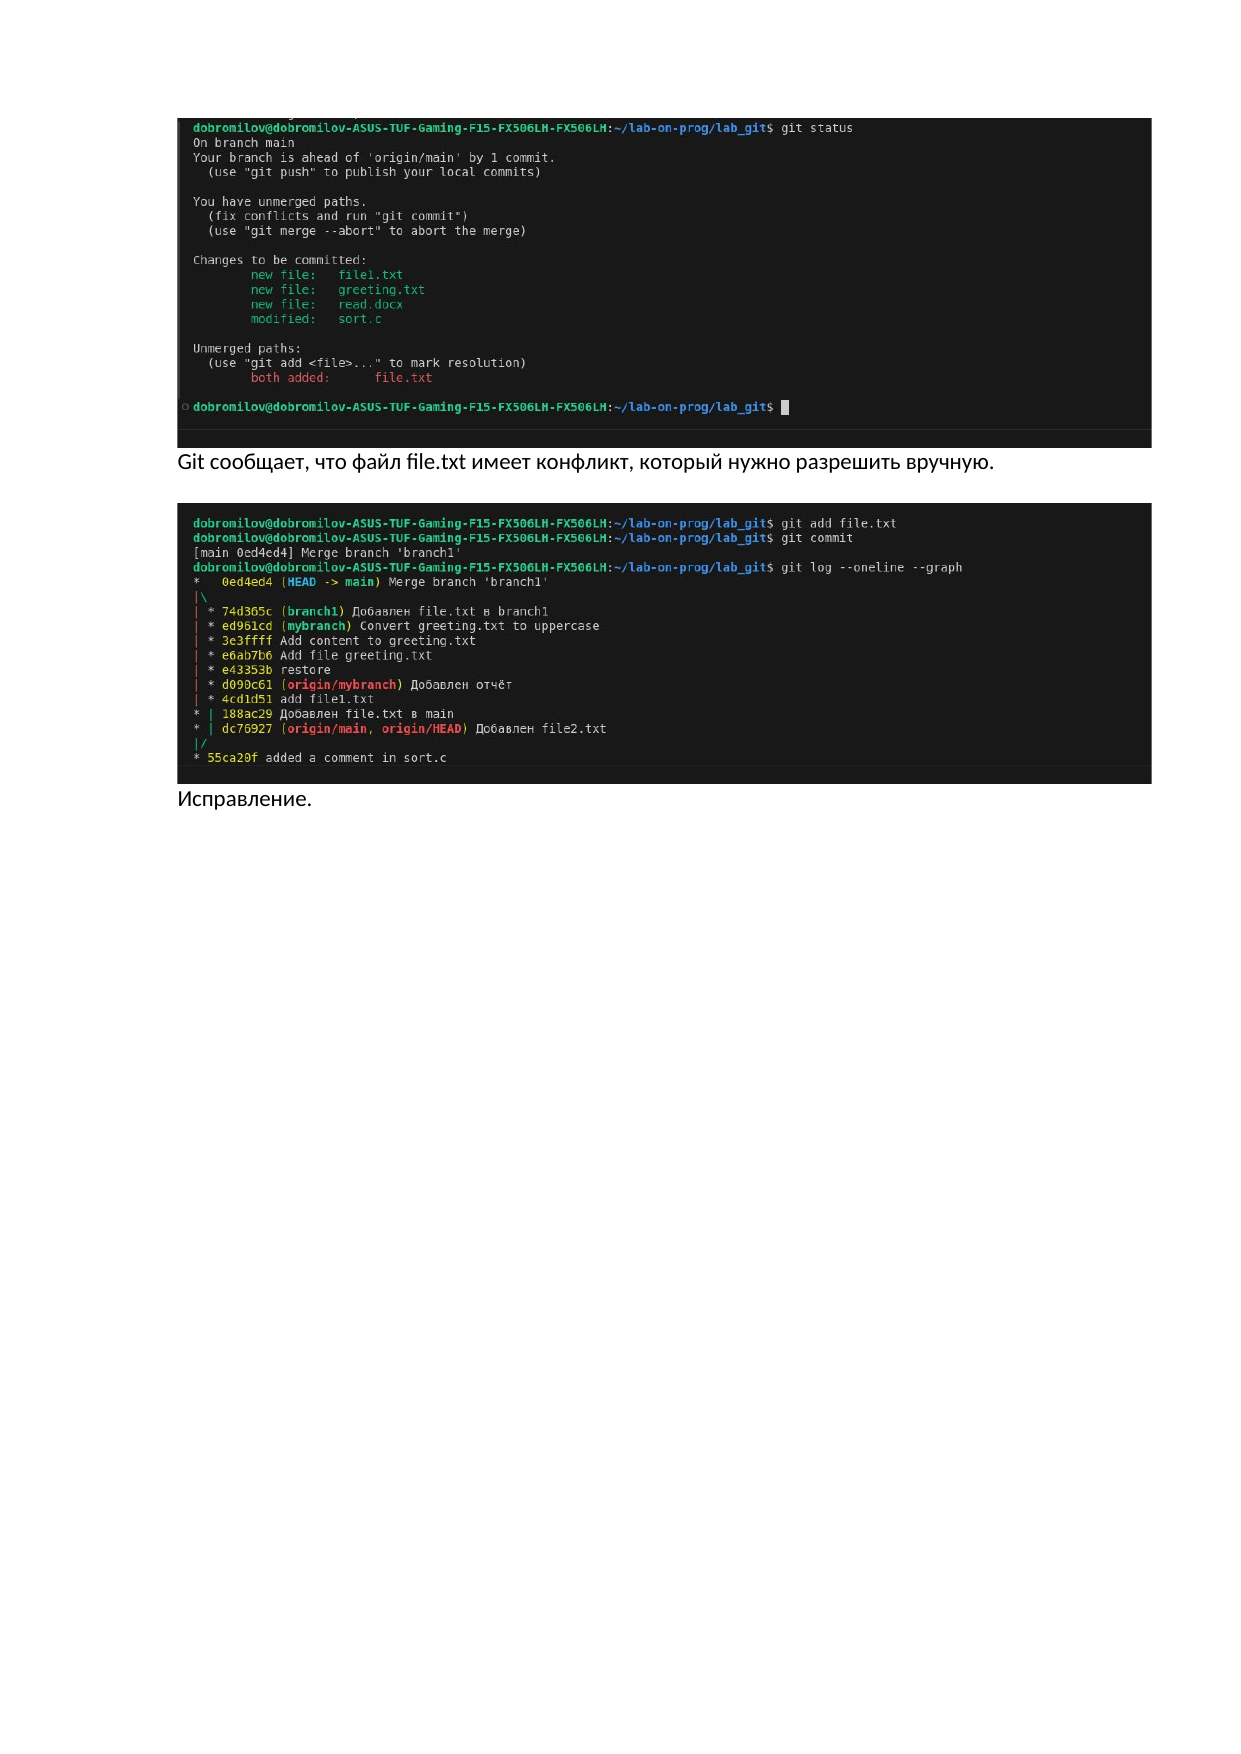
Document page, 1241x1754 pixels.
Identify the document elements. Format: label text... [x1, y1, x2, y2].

text Исправление. [177, 784, 1152, 812]
picture [177, 503, 1152, 784]
text Git сообщает, что файл file.txt имеет конфликт, который нужно разрешить вручную. [177, 448, 1152, 475]
picture [177, 118, 1152, 448]
